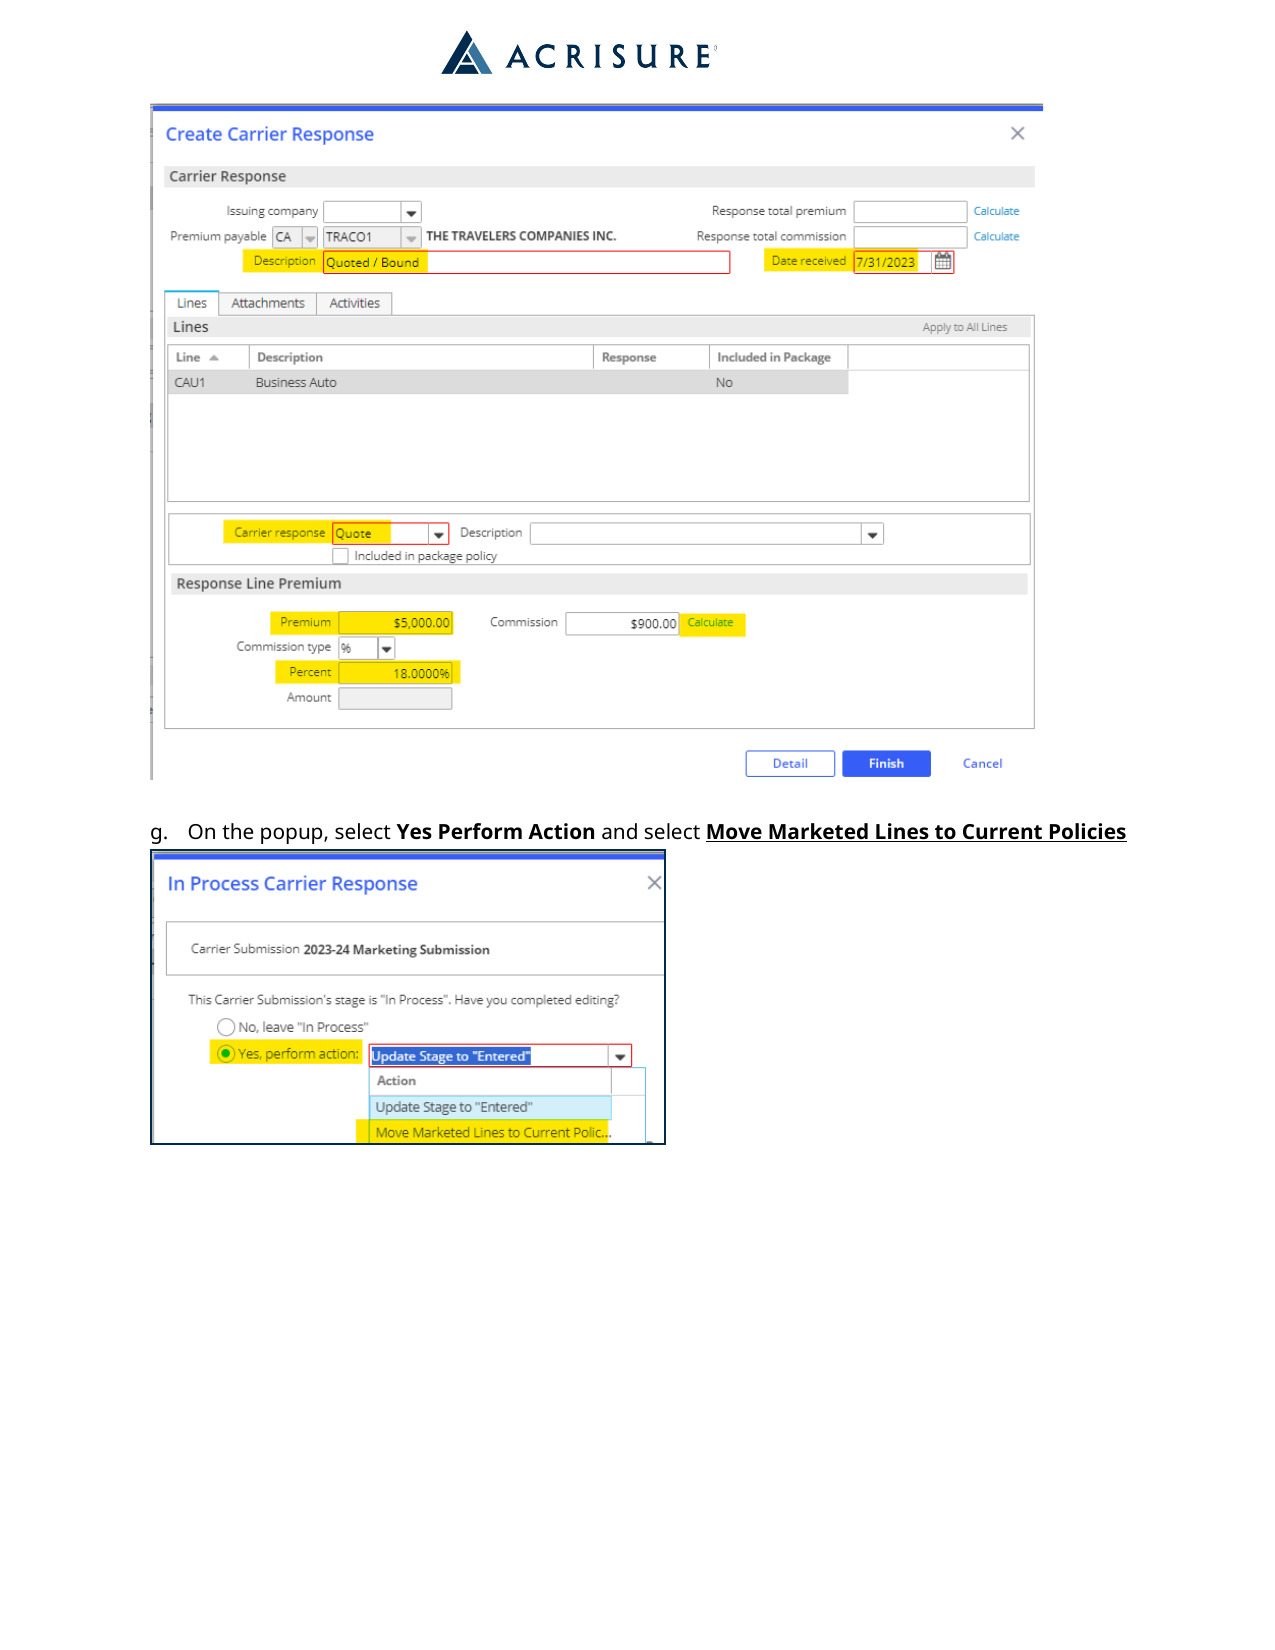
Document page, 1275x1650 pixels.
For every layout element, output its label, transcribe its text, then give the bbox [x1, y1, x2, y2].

list On the popup, select Yes Perform Action and select Move Marketed Lines to Current Policies [150, 817, 1200, 845]
picture [152, 851, 664, 1143]
picture [439, 23, 718, 80]
picture [150, 103, 1044, 780]
